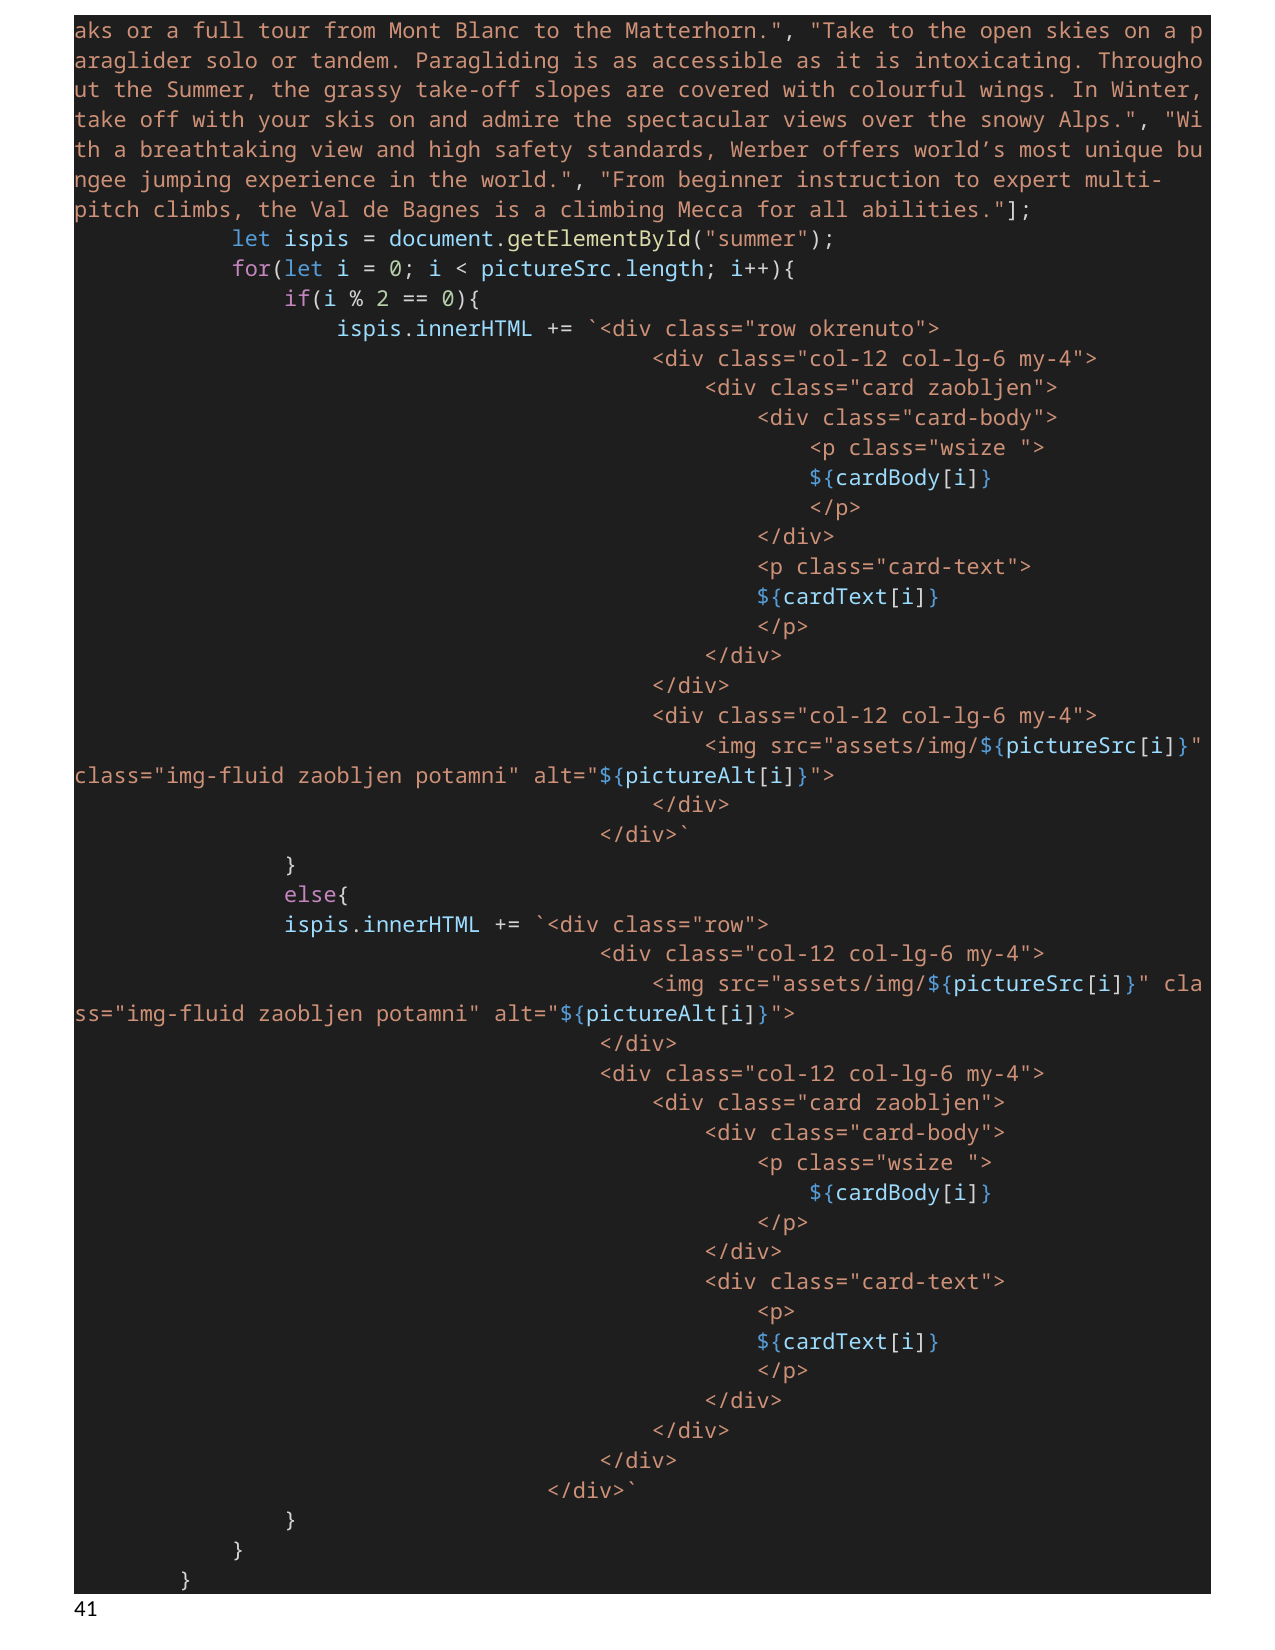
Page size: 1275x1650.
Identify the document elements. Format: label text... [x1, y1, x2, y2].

text </div> [74, 1415, 1211, 1445]
text let ispis = document.getElementById("summer"); [74, 223, 1211, 253]
text <p> [74, 1296, 1211, 1326]
text </p> [74, 1206, 1211, 1236]
text ${cardBody[i]} [74, 1177, 1211, 1206]
text <p class="wsize "> [74, 432, 1211, 462]
text ${cardText[i]} [74, 581, 1211, 611]
text <p class="wsize "> [74, 1147, 1211, 1177]
text else{ [74, 879, 1211, 908]
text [74, 15, 1211, 223]
text } [74, 1564, 1211, 1594]
text <div class="col-12 col-lg-6 my-4"> [74, 700, 1211, 730]
text } [74, 1534, 1211, 1564]
text <img src="assets/img/${pictureSrc[i]}" class="img-fluid zaobljen potamni" alt="${pictureAlt[i]}"> [74, 968, 1211, 1028]
text </div> [74, 1385, 1211, 1415]
text </div> [74, 640, 1211, 670]
text </p> [74, 611, 1211, 640]
text } [74, 849, 1211, 879]
text <div class="col-12 col-lg-6 my-4"> [74, 1057, 1211, 1087]
text ispis.innerHTML += `<div class="row"> [74, 908, 1211, 938]
text <div class="card-body"> [74, 402, 1211, 432]
text <div class="card zaobljen"> [74, 1087, 1211, 1117]
text if(i % 2 == 0){ [74, 283, 1211, 313]
text } [74, 1504, 1211, 1534]
text ${cardBody[i]} [74, 462, 1211, 491]
text </div> [74, 521, 1211, 551]
text </p> [74, 1355, 1211, 1385]
text <div class="card zaobljen"> [74, 372, 1211, 402]
text <div class="card-text"> [74, 1266, 1211, 1296]
text <div class="col-12 col-lg-6 my-4"> [74, 938, 1211, 968]
text </div> [74, 1236, 1211, 1266]
text </div> [74, 1028, 1211, 1057]
text </div>` [74, 1474, 1211, 1504]
text <p class="card-text"> [74, 551, 1211, 581]
text </p> [74, 491, 1211, 521]
text for(let i = 0; i < pictureSrc.length; i++){ [74, 253, 1211, 283]
text ispis.innerHTML += `<div class="row okrenuto"> [74, 313, 1211, 342]
text <div class="card-body"> [74, 1117, 1211, 1147]
text </div> [74, 670, 1211, 700]
text <div class="col-12 col-lg-6 my-4"> [74, 342, 1211, 372]
text </div>` [74, 819, 1211, 849]
text </div> [74, 1445, 1211, 1474]
text ${cardText[i]} [74, 1326, 1211, 1355]
text <img src="assets/img/${pictureSrc[i]}" class="img-fluid zaobljen potamni" alt="${pictureAlt[i]}"> [74, 730, 1211, 789]
text </div> [74, 789, 1211, 819]
